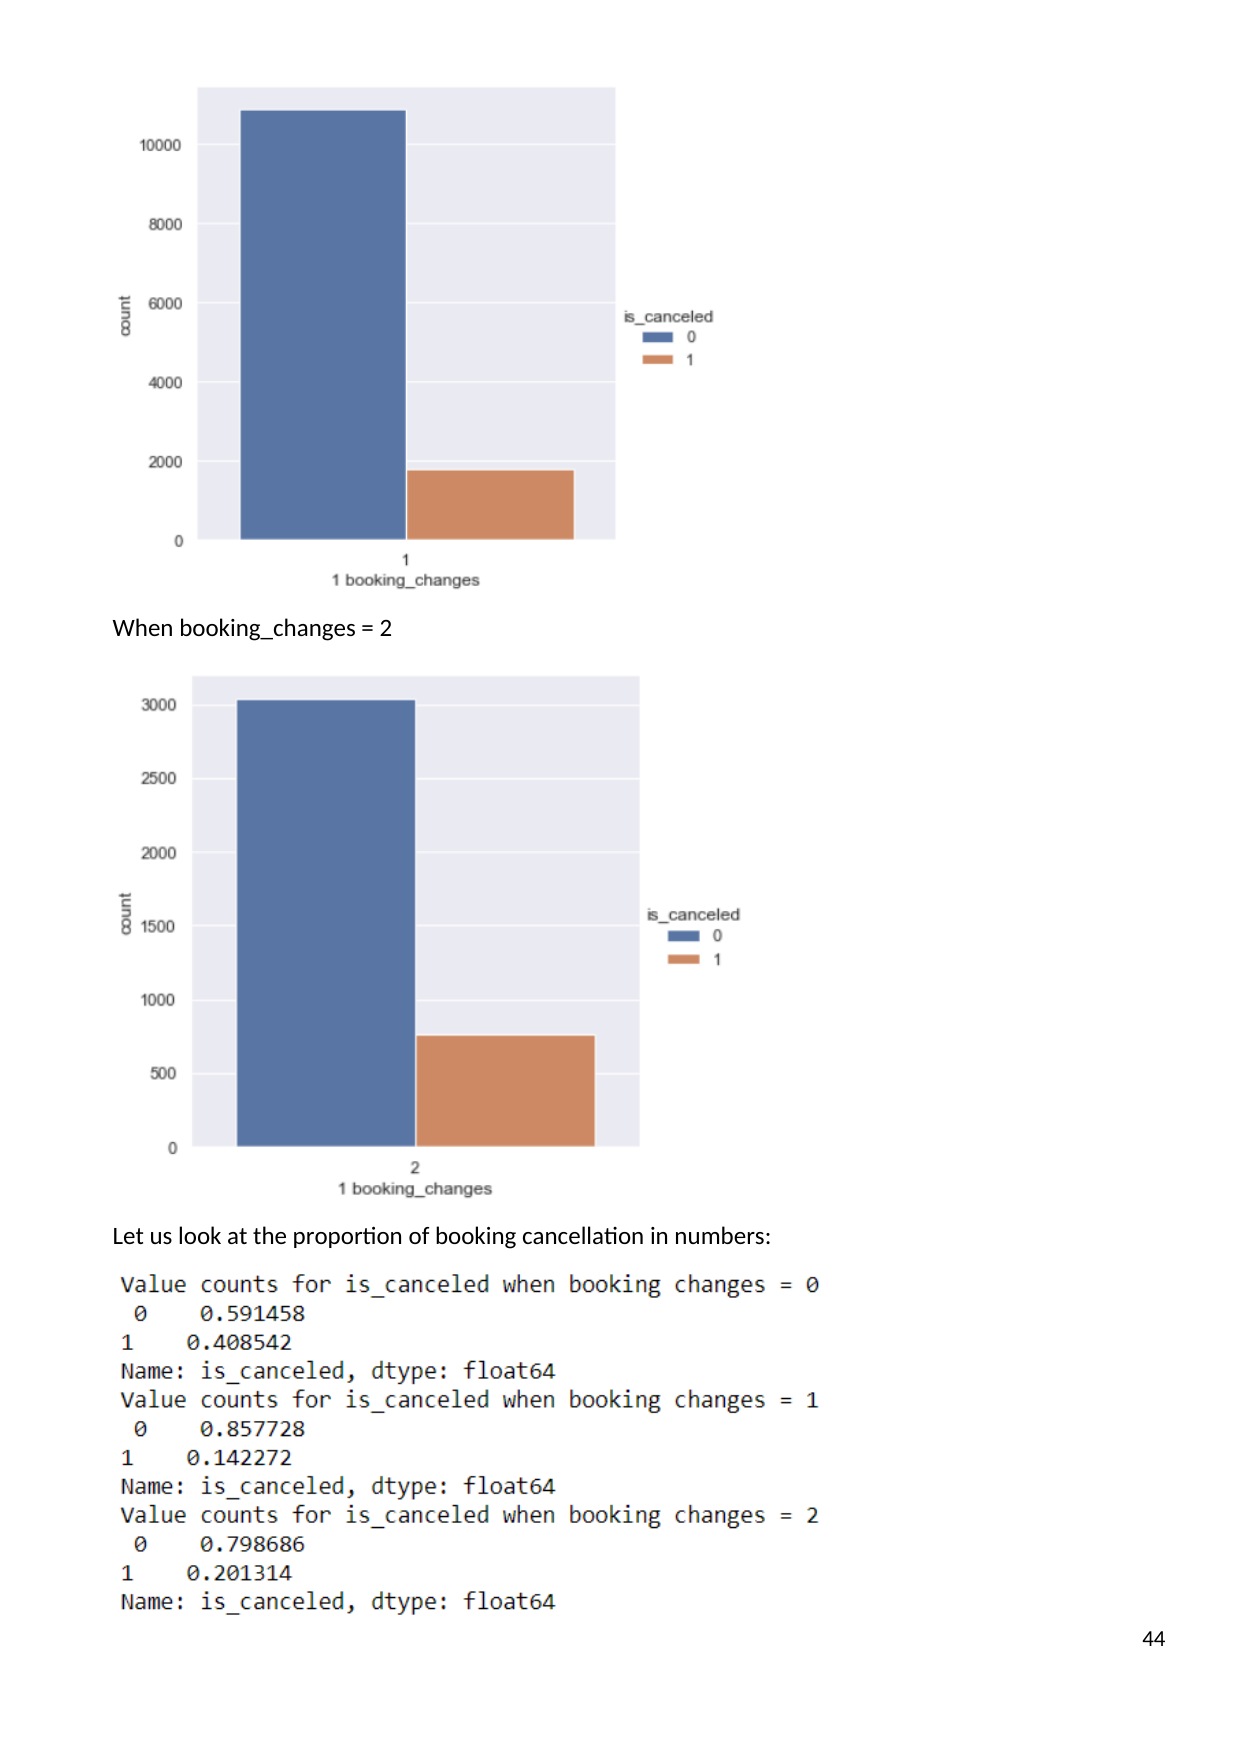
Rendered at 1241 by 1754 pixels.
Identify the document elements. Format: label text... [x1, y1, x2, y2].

picture [112, 661, 743, 1202]
text When booking_changes = 2 [112, 612, 1165, 642]
picture [112, 1270, 828, 1619]
text Let us look at the proportion of booking cancellation in numbers: [112, 1220, 1165, 1251]
picture [112, 75, 716, 594]
